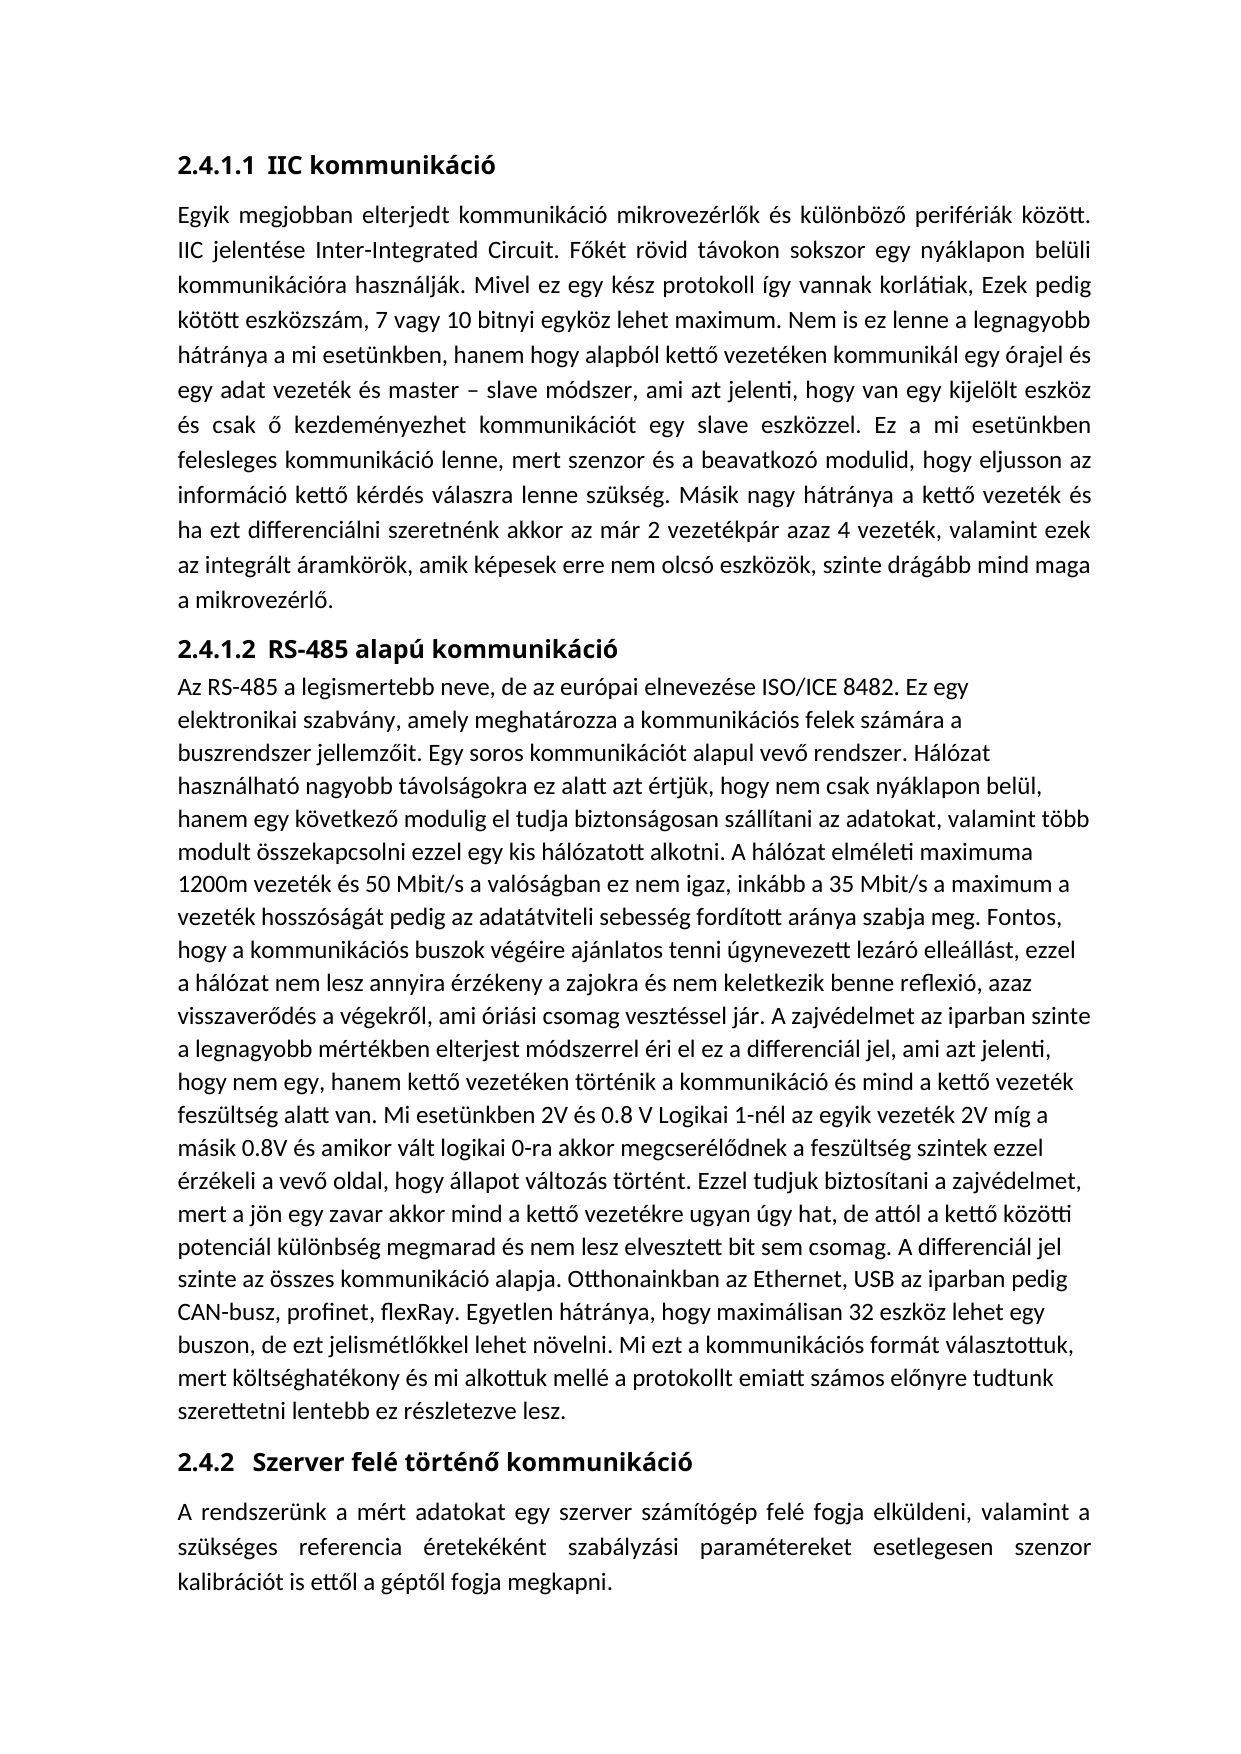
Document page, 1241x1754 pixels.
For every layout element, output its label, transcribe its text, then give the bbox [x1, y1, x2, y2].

subtitle IIC kommunikáció [177, 148, 1092, 182]
text Az RS-485 a legismertebb neve, de az európai elnevezése ISO/ICE 8482. Ez egy elektronikai szabvány, amely meghatározza a kommunikációs felek számára a buszrendszer jellemzőit. Egy soros kommunikációt alapul vevő rendszer. Hálózat használható nagyobb távolságokra ez alatt azt értjük, hogy nem csak nyáklapon belül, hanem egy következő modulig el tudja biztonságosan szállítani az adatokat, valamint több modult összekapcsolni ezzel egy kis hálózatott alkotni. A hálózat elméleti maximuma 1200m vezeték és 50 Mbit/s a valóságban ez nem igaz, inkább a 35 Mbit/s a maximum a vezeték hosszóságát pedig az adatátviteli sebesség fordított aránya szabja meg. Fontos, hogy a kommunikációs buszok végéire ajánlatos tenni úgynevezett lezáró elleállást, ezzel a hálózat nem lesz annyira érzékeny a zajokra és nem keletkezik benne reflexió, azaz visszaverődés a végekről, ami óriási csomag vesztéssel jár. A zajvédelmet az iparban szinte a legnagyobb mértékben elterjest módszerrel éri el ez a differenciál jel, ami azt jelenti, hogy nem egy, hanem kettő vezetéken történik a kommunikáció és mind a kettő vezeték feszültség alatt van. Mi esetünkben 2V és 0.8 V Logikai 1-nél az egyik vezeték 2V míg a másik 0.8V és amikor vált logikai 0-ra akkor megcserélődnek a feszültség szintek ezzel érzékeli a vevő oldal, hogy állapot változás történt. Ezzel tudjuk biztosítani a zajvédelmet, mert a jön egy zavar akkor mind a kettő vezetékre ugyan úgy hat, de attól a kettő közötti potenciál különbség megmarad és nem lesz elvesztett bit sem csomag. A differenciál jel szinte az összes kommunikáció alapja. Otthonainkban az Ethernet, USB az iparban pedig CAN-busz, profinet, flexRay. Egyetlen hátránya, hogy maximálisan 32 eszköz lehet egy buszon, de ezt jelismétlőkkel lehet növelni. Mi ezt a kommunikációs formát választottuk, mert költséghatékony és mi alkottuk mellé a protokollt emiatt számos előnyre tudtunk szerettetni lentebb ez részletezve lesz. [177, 671, 1092, 1426]
subtitle RS-485 alapú kommunikáció [177, 632, 1092, 666]
text Egyik megjobban elterjedt kommunikáció mikrovezérlők és különböző perifériák között. IIC jelentése Inter-Integrated Circuit. Főkét rövid távokon sokszor egy nyáklapon belüli kommunikációra használják. Mivel ez egy kész protokoll így vannak korlátiak, Ezek pedig kötött eszközszám, 7 vagy 10 bitnyi egyköz lehet maximum. Nem is ez lenne a legnagyobb hátránya a mi esetünkben, hanem hogy alapból kettő vezetéken kommunikál egy órajel és egy adat vezeték és master – slave módszer, ami azt jelenti, hogy van egy kijelölt eszköz és csak ő kezdeményezhet kommunikációt egy slave eszközzel. Ez a mi esetünkben felesleges kommunikáció lenne, mert szenzor és a beavatkozó modulid, hogy eljusson az információ kettő kérdés válaszra lenne szükség. Másik nagy hátránya a kettő vezeték és ha ezt differenciálni szeretnénk akkor az már 2 vezetékpár azaz 4 vezeték, valamint ezek az integrált áramkörök, amik képesek erre nem olcsó eszközök, szinte drágább mind maga a mikrovezérlő. [177, 199, 1092, 615]
text A rendszerünk a mért adatokat egy szerver számítógép felé fogja elküldeni, valamint a szükséges referencia éretekéként szabályzási paramétereket esetlegesen szenzor kalibrációt is ettől a géptől fogja megkapni. [177, 1496, 1092, 1597]
subtitle Szerver felé történő kommunikáció [177, 1445, 1092, 1479]
